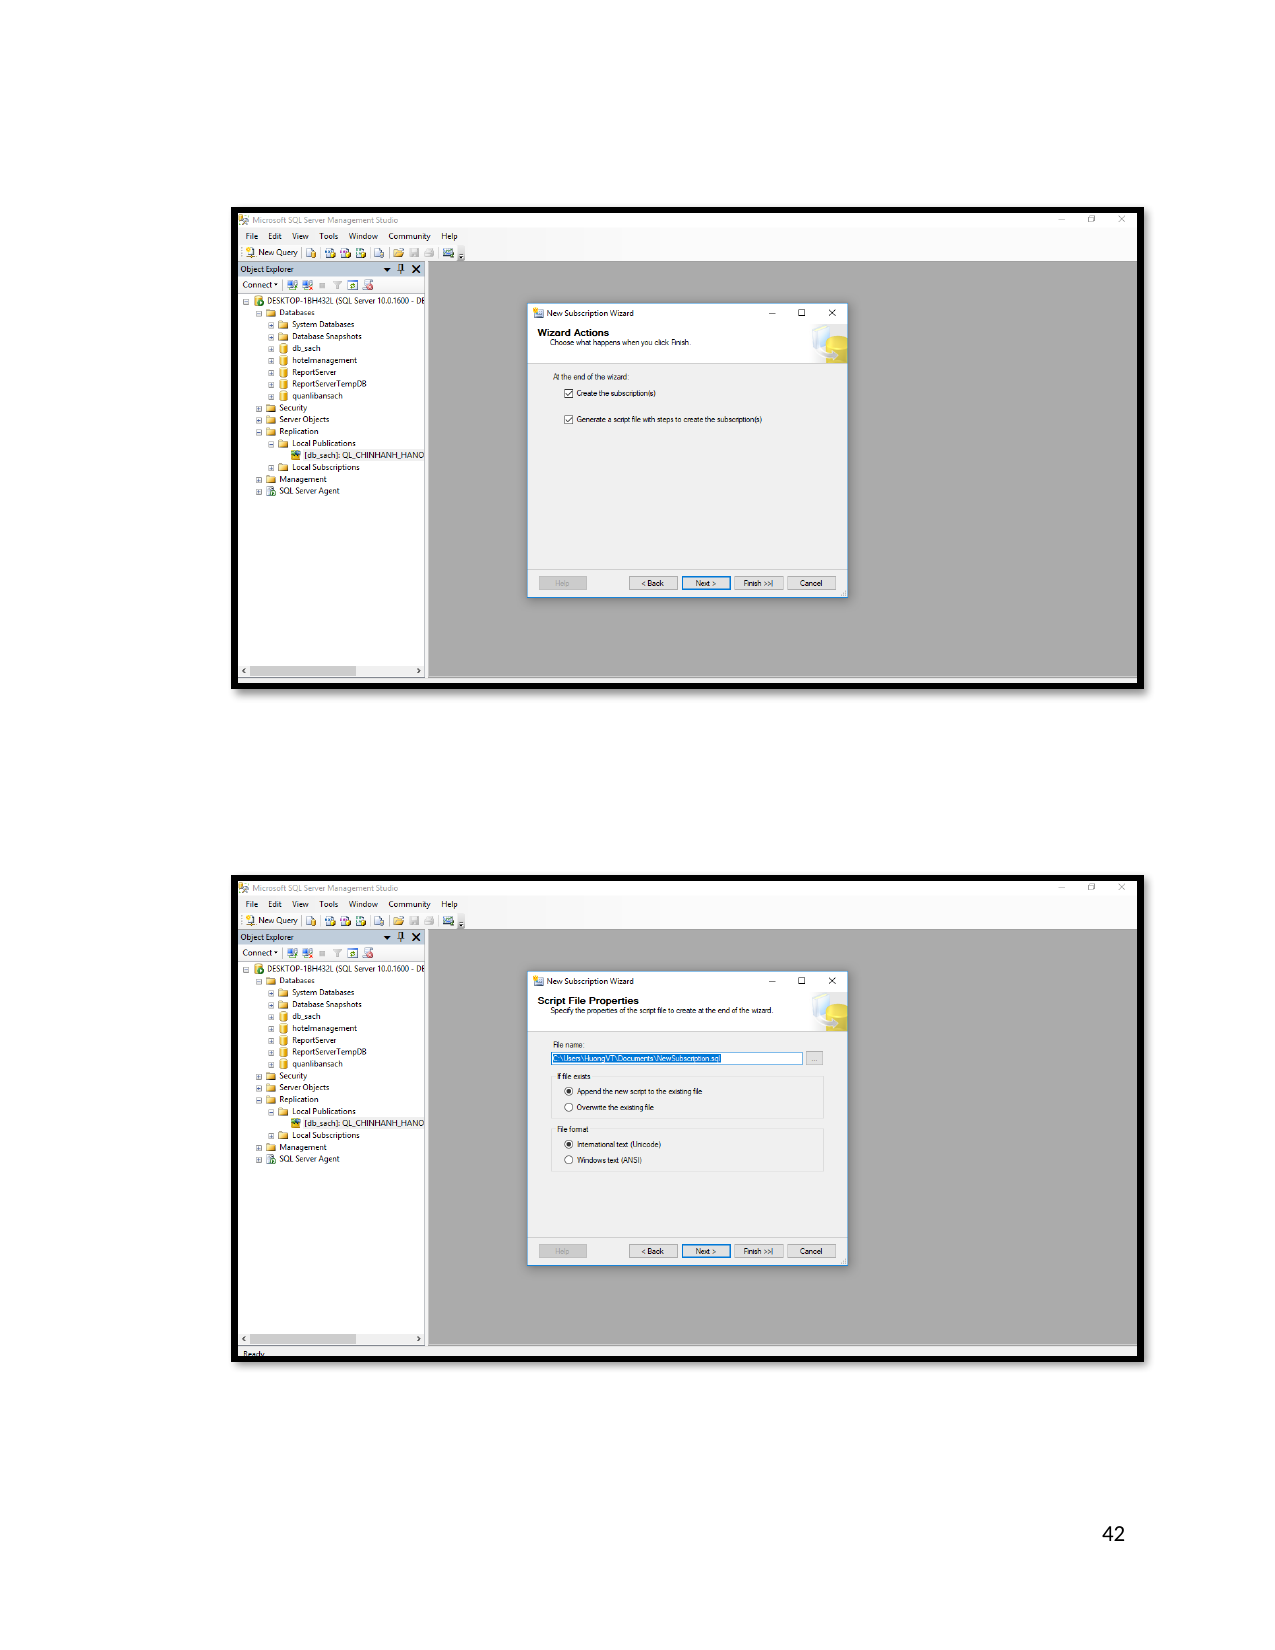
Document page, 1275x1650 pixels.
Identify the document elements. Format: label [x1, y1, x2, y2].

picture [238, 213, 1137, 683]
picture [238, 881, 1137, 1356]
